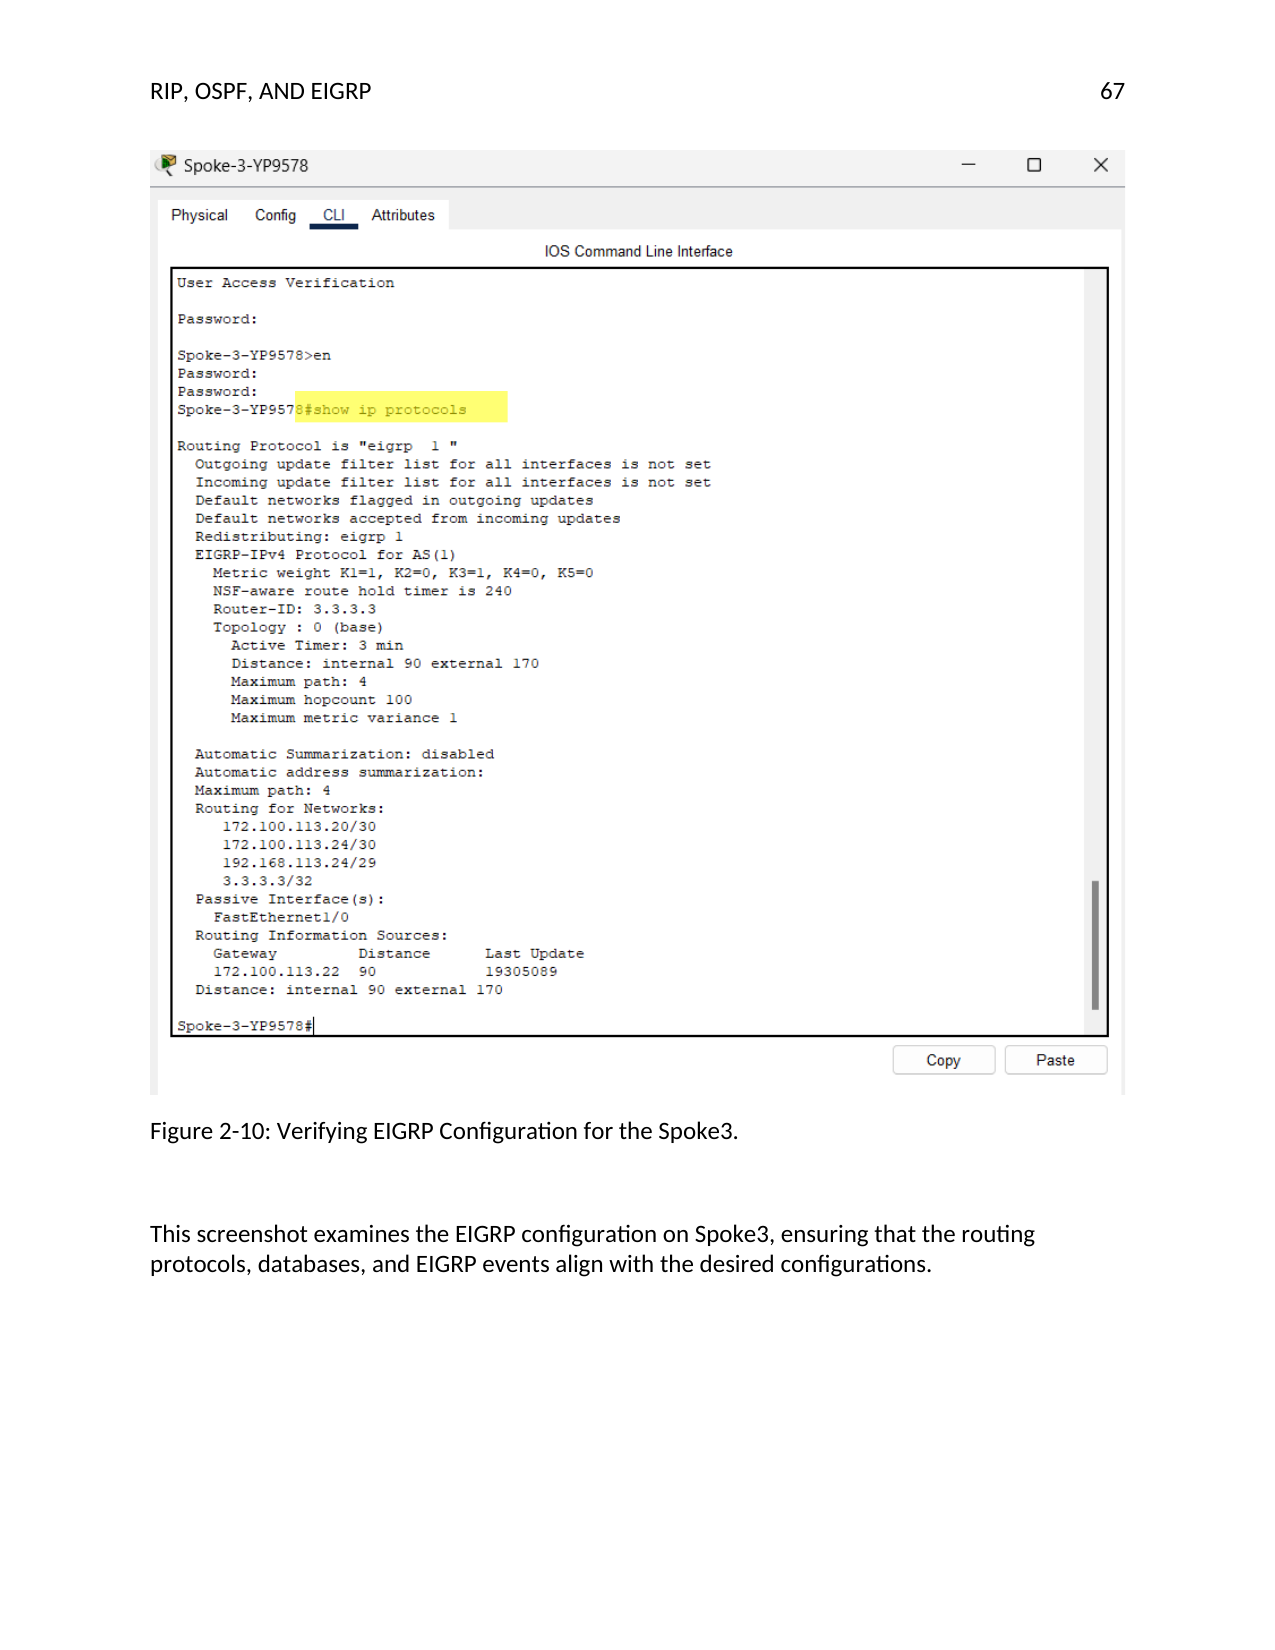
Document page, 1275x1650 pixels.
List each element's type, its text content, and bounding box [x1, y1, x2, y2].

text This screenshot examines the EIGRP configuration on Spoke3, ensuring that the routing protocols, databases, and EIGRP events align with the desired configurations. [150, 1218, 1125, 1279]
picture [150, 150, 1125, 1095]
text Figure 2-10: Verifying EIGRP Configuration for the Spoke3. [150, 1115, 1125, 1146]
